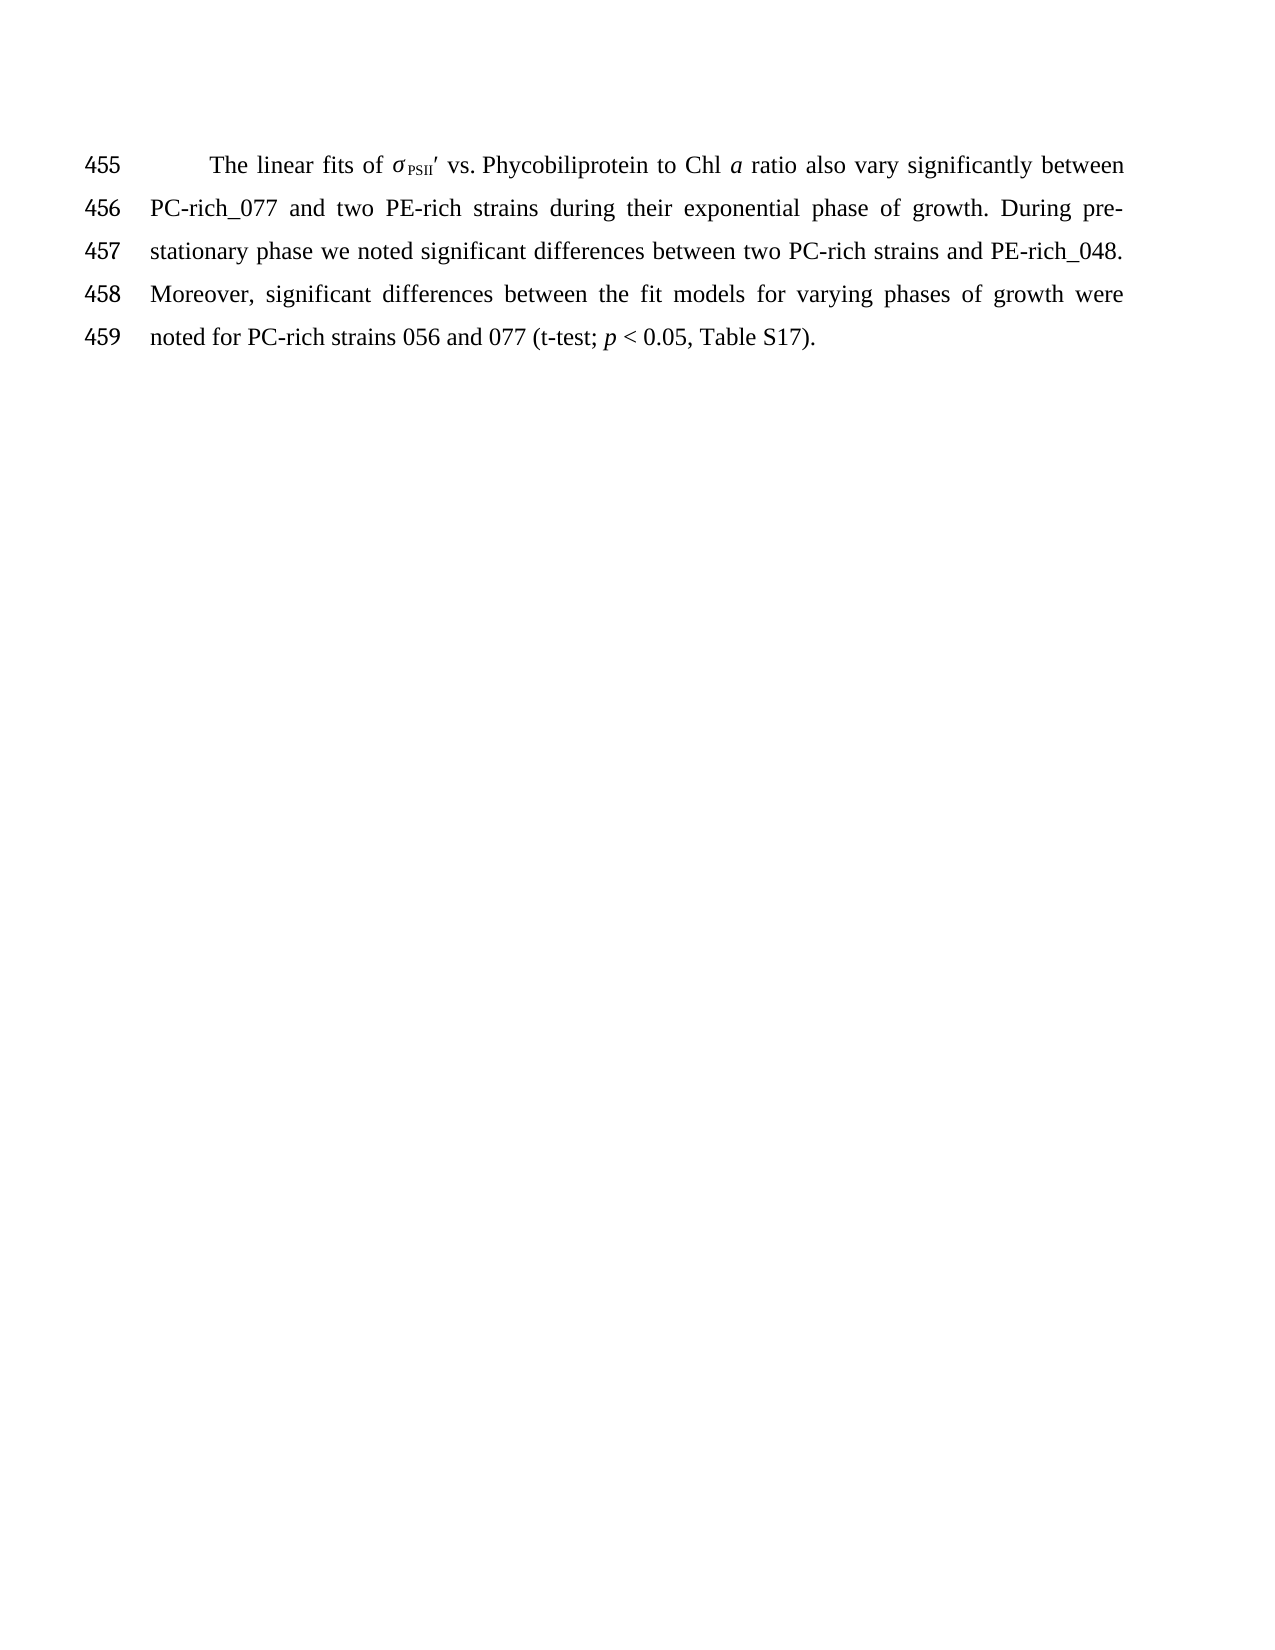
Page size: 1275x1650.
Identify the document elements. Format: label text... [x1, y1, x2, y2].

text The linear fits of PSIIʹ vs. Phycobiliprotein to Chl a ratio also vary significantly between PC-rich_077 and two PE-rich strains during their exponential phase of growth. During pre-stationary phase we noted significant differences between two PC-rich strains and PE-rich_048. Moreover, significant differences between the fit models for varying phases of growth were noted for PC-rich strains 056 and 077 (t-test; p < 0.05, Table S17). [150, 150, 1125, 351]
